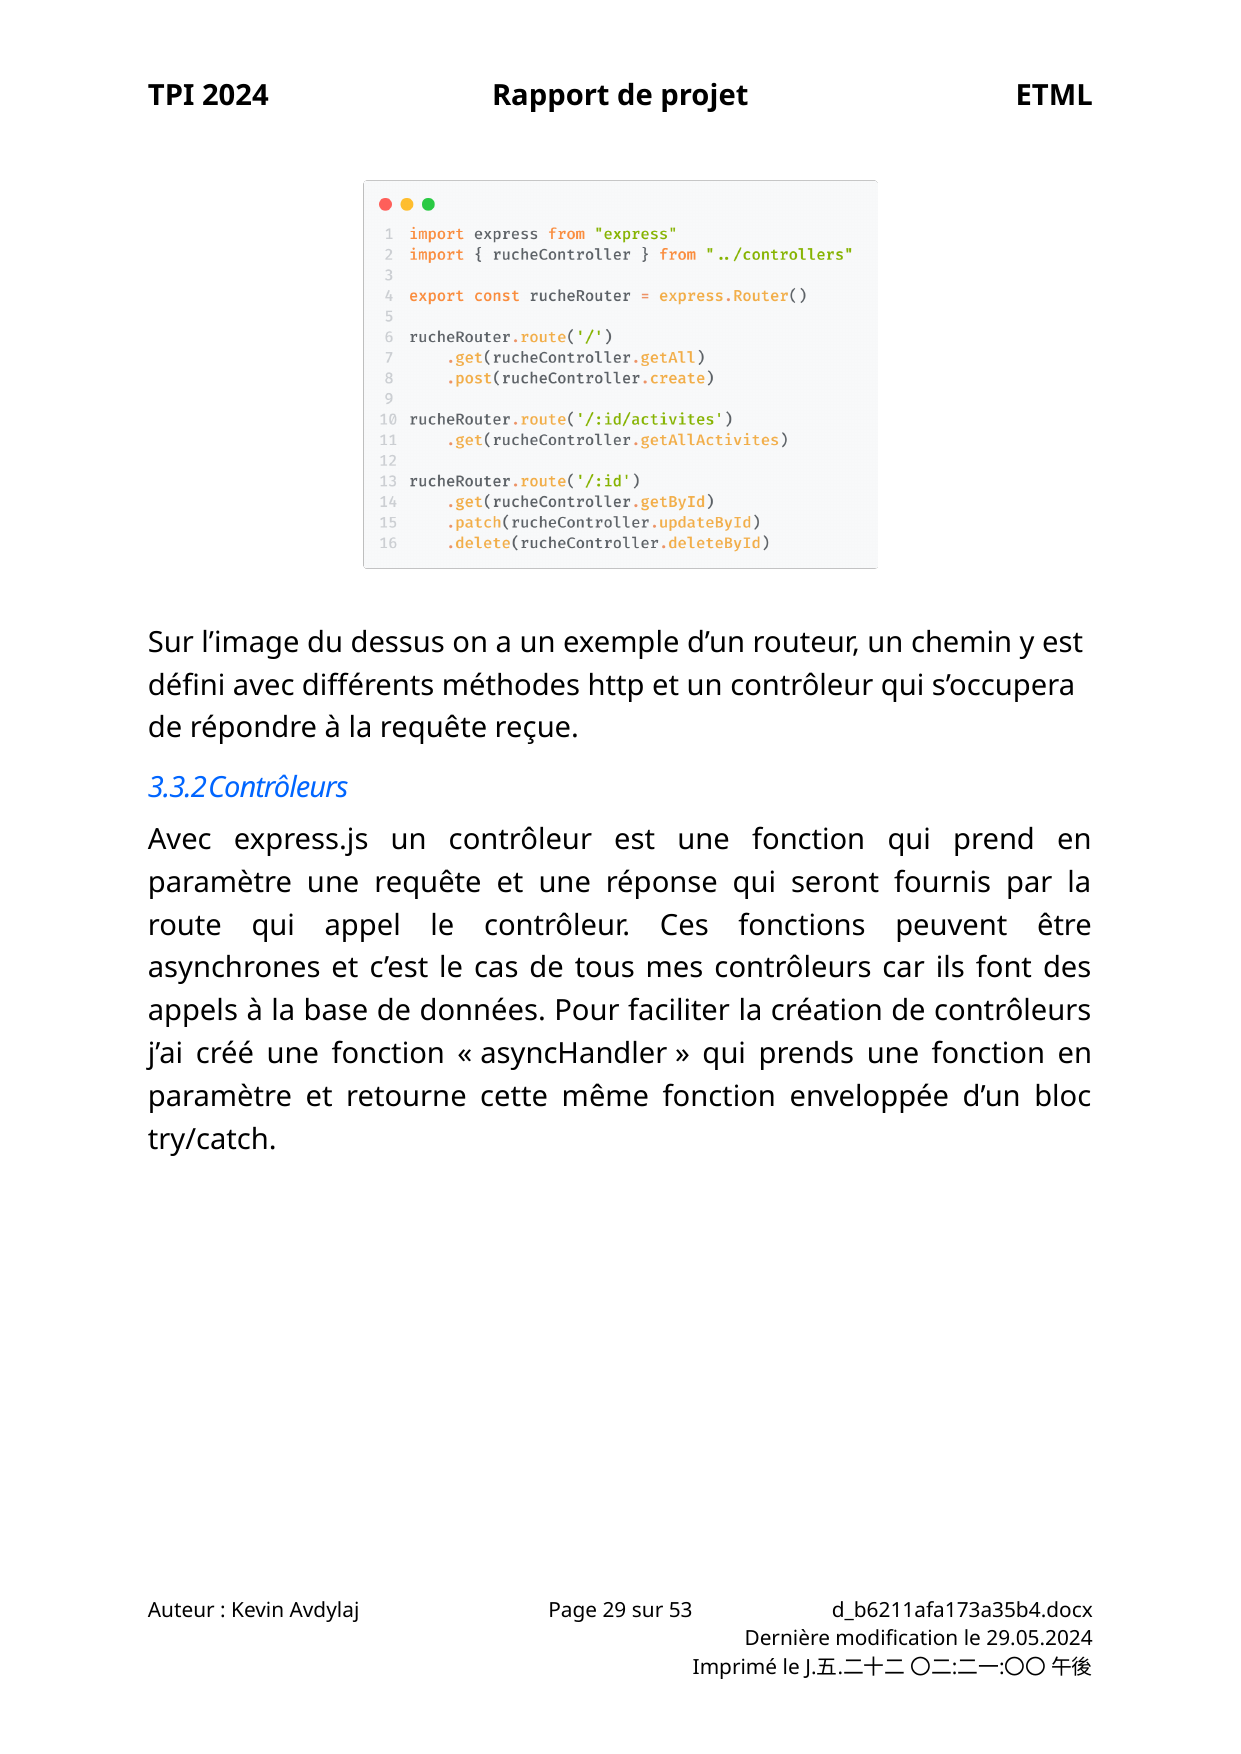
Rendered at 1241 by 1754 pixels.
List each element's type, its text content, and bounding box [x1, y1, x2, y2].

text Avec express.js un contrôleur est une fonction qui prend en paramètre une requête et une réponse qui seront fournis par la route qui appel le contrôleur. Ces fonctions peuvent être asynchrones et c’est le cas de tous mes contrôleurs car ils font des appels à la base de données. Pour faciliter la création de contrôleurs j’ai créé une fonction « asyncHandler » qui prends une fonction en paramètre et retourne cette même fonction enveloppée d’un bloc try/catch. [148, 818, 1093, 1158]
picture [330, 147, 911, 602]
text Sur l’image du dessus on a un exemple d’un routeur, un chemin y est défini avec différents méthodes http et un contrôleur qui s’occupera de répondre à la requête reçue. [148, 621, 1093, 746]
subtitle Contrôleurs [148, 766, 1093, 806]
